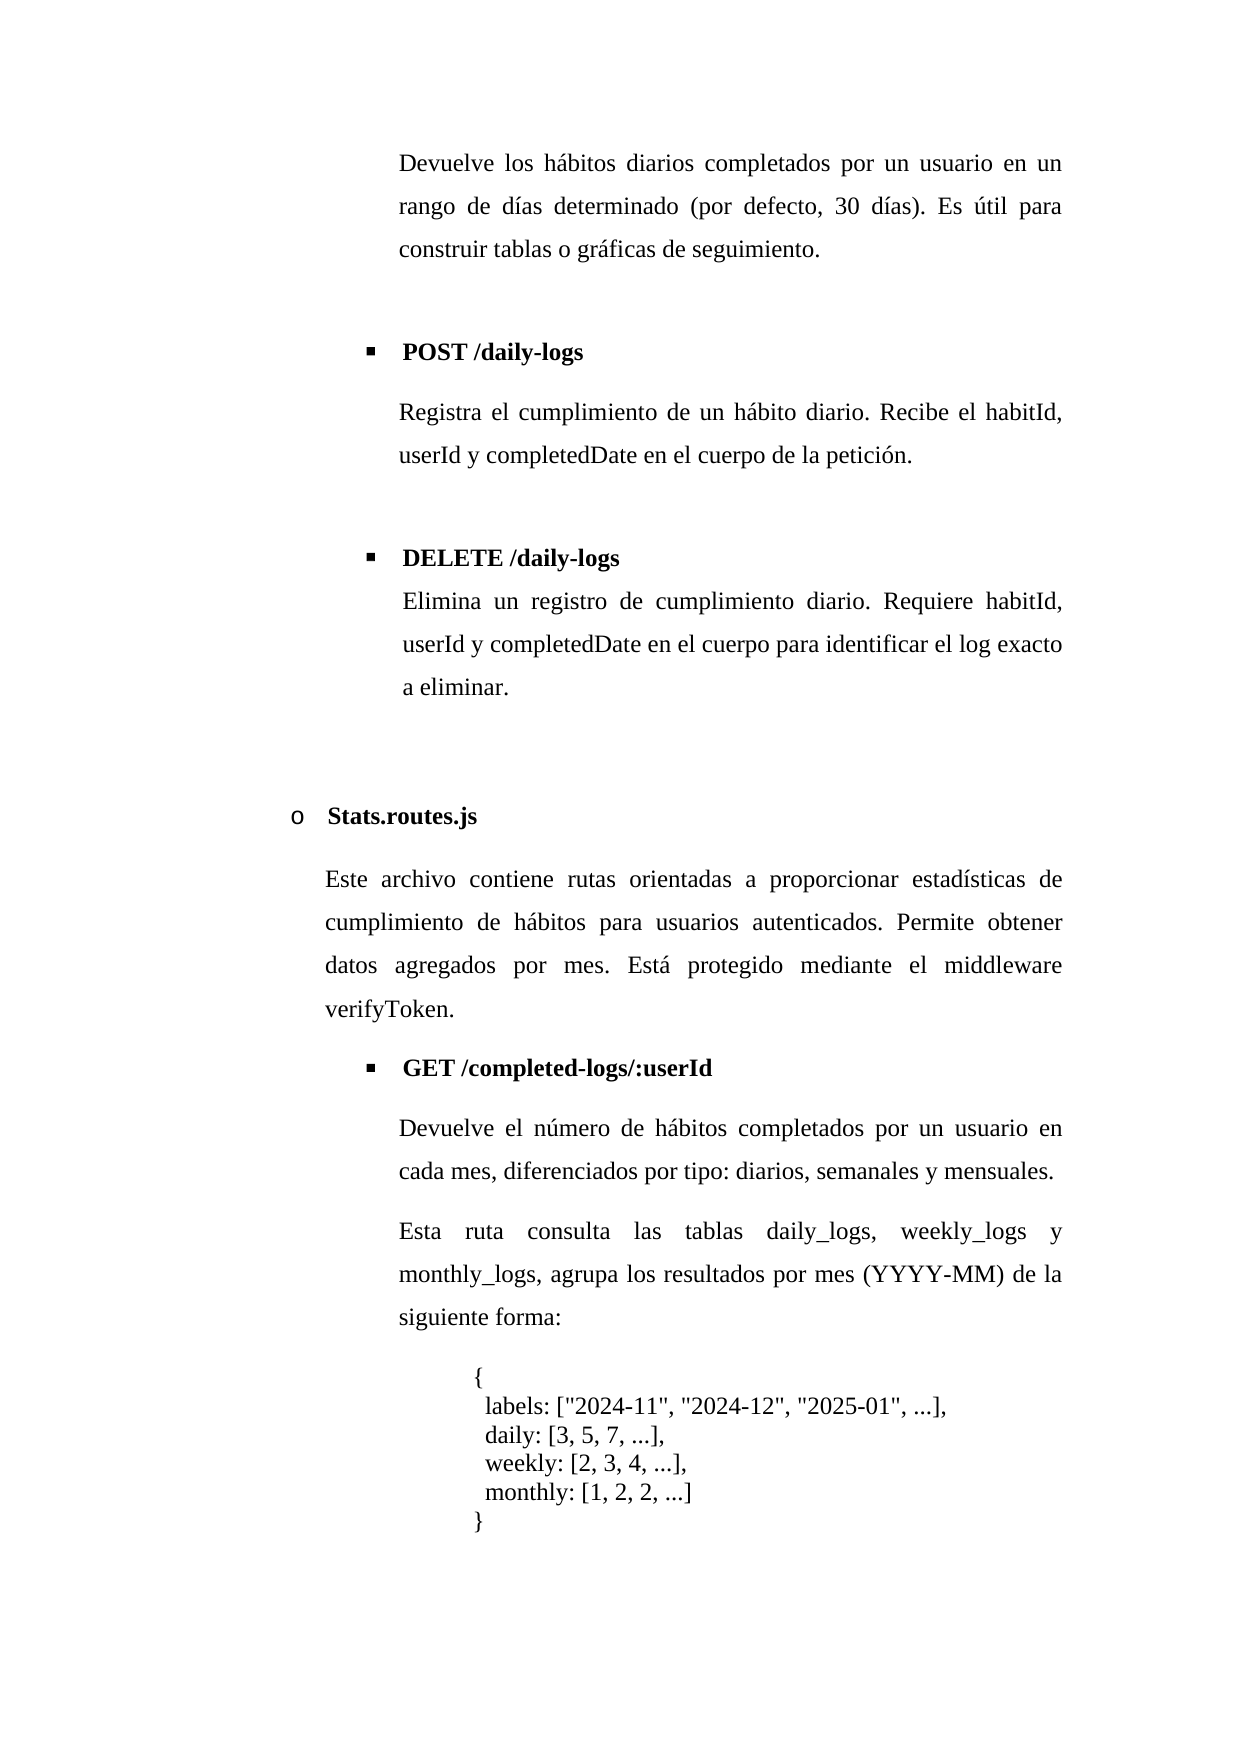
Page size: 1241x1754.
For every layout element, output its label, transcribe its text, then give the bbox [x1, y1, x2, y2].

text Devuelve el número de hábitos completados por un usuario en cada mes, diferenciados por tipo: diarios, semanales y mensuales. [398, 1113, 1063, 1185]
list DELETE /daily-logs [365, 543, 1063, 571]
list GET /completed-logs/:userId [365, 1053, 1063, 1082]
text monthly: [1, 2, 2, ...] [472, 1477, 1063, 1506]
text Esta ruta consulta las tablas daily_logs, weekly_logs y monthly_logs, agrupa los resultados por mes (YYYY-MM) de la siguiente forma: [398, 1216, 1063, 1331]
text { [472, 1362, 1063, 1391]
text daily: [3, 5, 7, ...], [472, 1420, 1063, 1448]
list Elimina un registro de cumplimiento diario. Requiere habitId, userId y completedDate en el cuerpo para identificar el log exacto a eliminar. [402, 586, 1063, 701]
text Registra el cumplimiento de un hábito diario. Recibe el habitId, userId y completedDate en el cuerpo de la petición. [398, 397, 1063, 468]
text Devuelve los hábitos diarios completados por un usuario en un rango de días determinado (por defecto, 30 días). Es útil para construir tablas o gráficas de seguimiento. [398, 148, 1063, 263]
list Stats.routes.js [290, 801, 1063, 832]
text } [472, 1506, 1063, 1535]
list POST /daily-logs [365, 337, 1063, 366]
text Este archivo contiene rutas orientadas a proporcionar estadísticas de cumplimiento de hábitos para usuarios autenticados. Permite obtener datos agregados por mes. Está protegido mediante el middleware verifyToken. [325, 864, 1063, 1022]
text weekly: [2, 3, 4, ...], [472, 1448, 1063, 1477]
text labels: ["2024-11", "2024-12", "2025-01", ...], [472, 1391, 1063, 1420]
